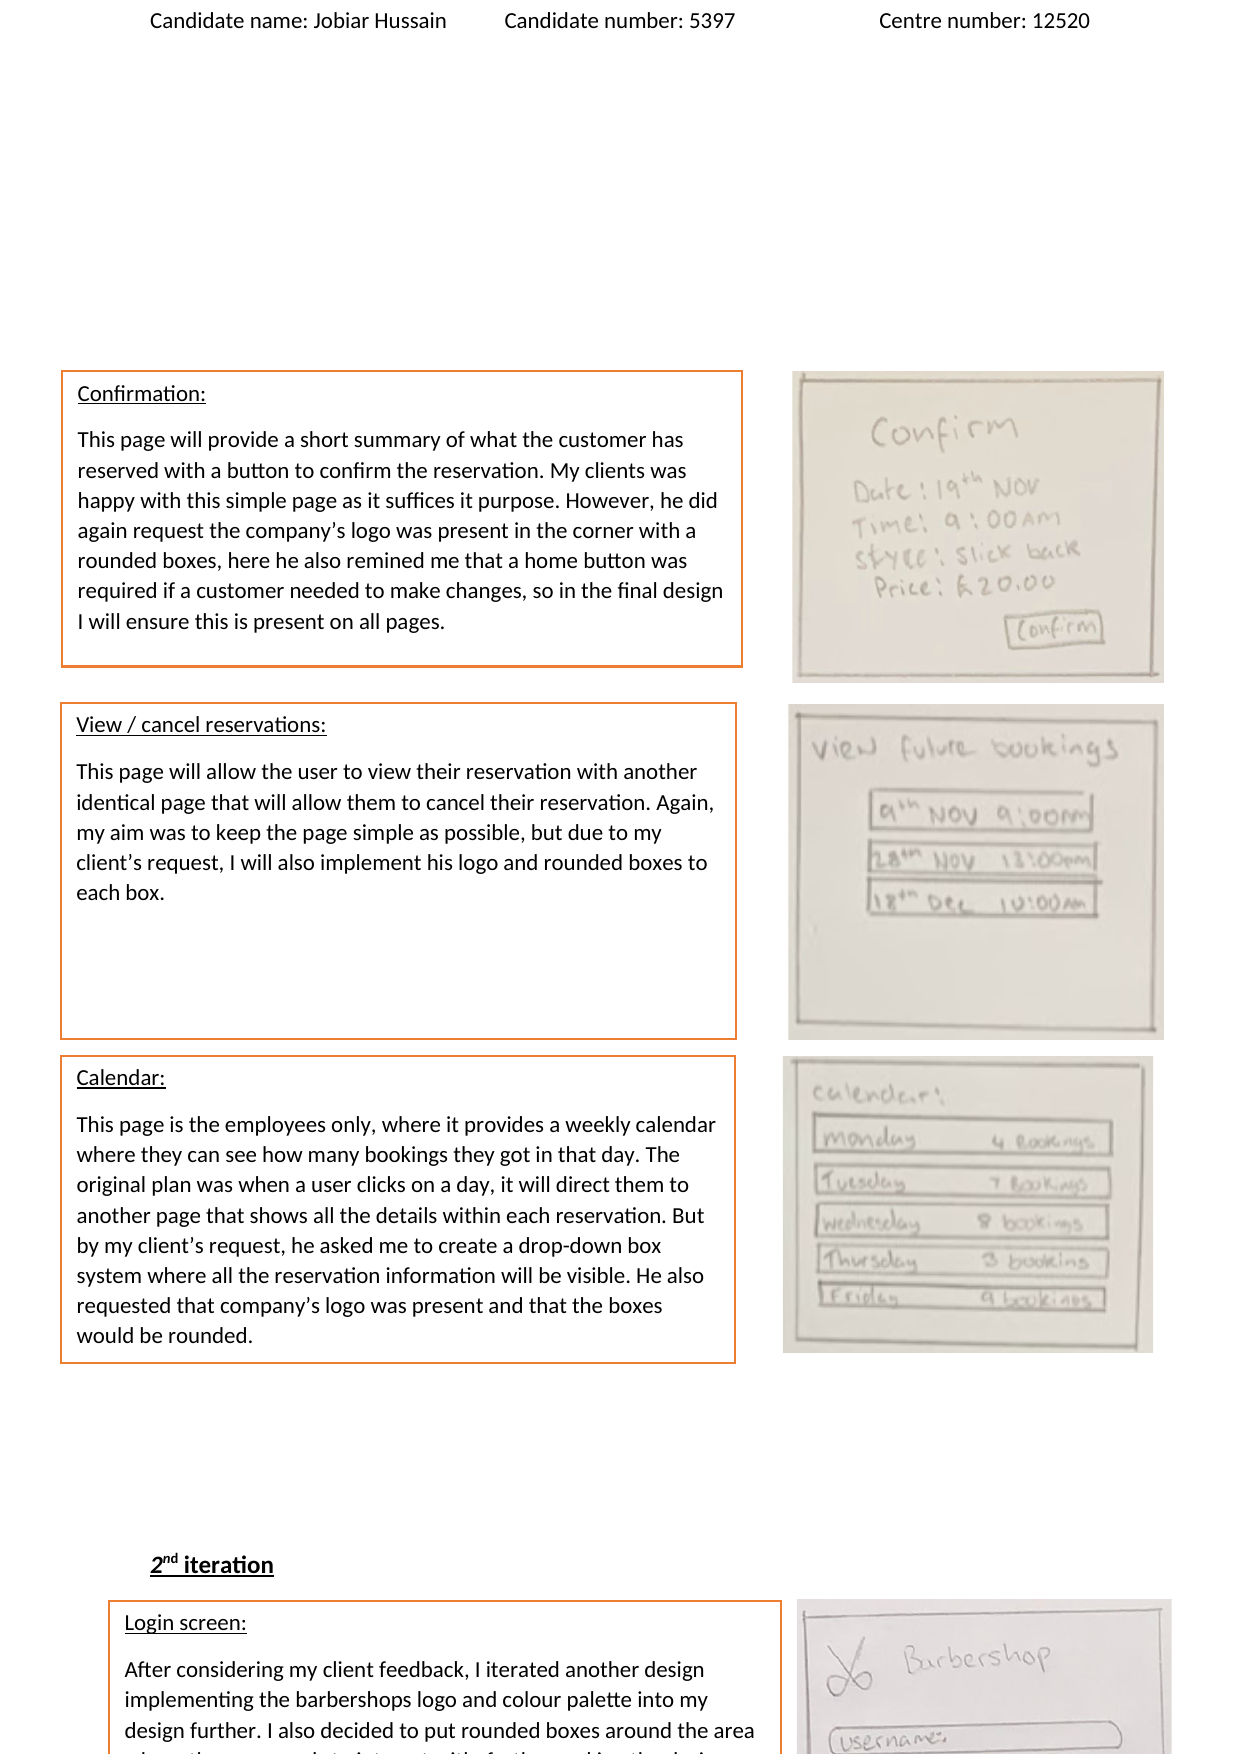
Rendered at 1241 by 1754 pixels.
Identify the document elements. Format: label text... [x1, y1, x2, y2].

picture [782, 1056, 1154, 1353]
picture [792, 371, 1164, 683]
picture [788, 704, 1164, 1040]
picture [796, 1599, 1172, 1754]
text 2nd iteration [150, 1549, 1090, 1580]
